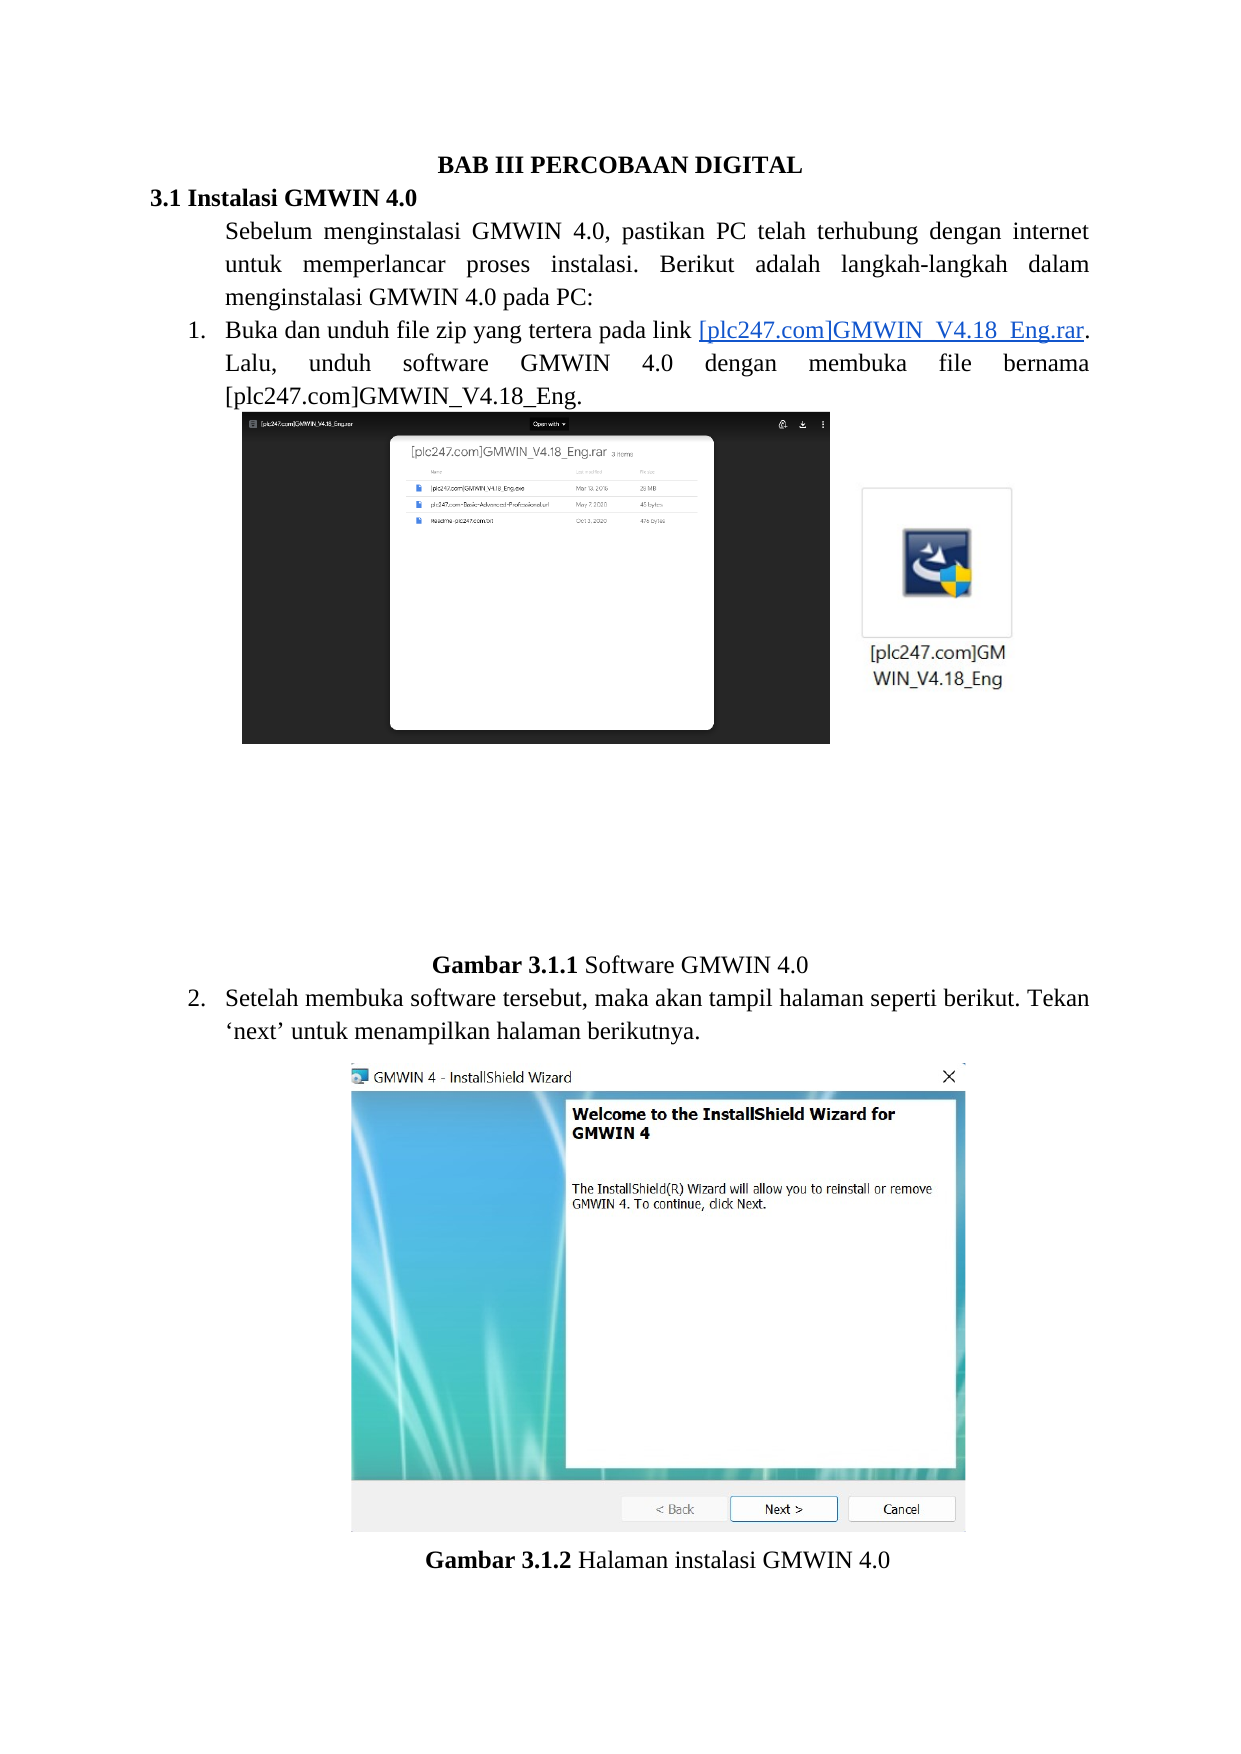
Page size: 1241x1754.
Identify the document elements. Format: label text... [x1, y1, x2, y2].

subtitle 3.1 Instalasi GMWIN 4.0 [150, 183, 1090, 212]
text Gambar 3.1.1 Software GMWIN 4.0 [150, 950, 1090, 979]
picture [847, 474, 1027, 706]
list Sebelum menginstalasi GMWIN 4.0, pastikan PC telah terhubung dengan internet untuk memperlancar proses instalasi. Berikut adalah langkah-langkah dalam menginstalasi GMWIN 4.0 pada PC: [225, 216, 1090, 311]
list Setelah membuka software tersebut, maka akan tampil halaman seperti berikut. Tekan ‘next’ untuk menampilkan halaman berikutnya. [187, 983, 1090, 1045]
subtitle BAB III PERCOBAAN DIGITAL [150, 150, 1090, 179]
list Buka dan unduh file zip yang tertera pada link [plc247.com]GMWIN_V4.18_Eng.rar. Lalu, unduh software GMWIN 4.0 dengan membuka file bernama [plc247.com]GMWIN_V4.18_Eng. [187, 315, 1090, 410]
picture [242, 411, 830, 744]
picture [351, 1063, 966, 1532]
list Gambar 3.1.2 Halaman instalasi GMWIN 4.0 [225, 1545, 1090, 1573]
